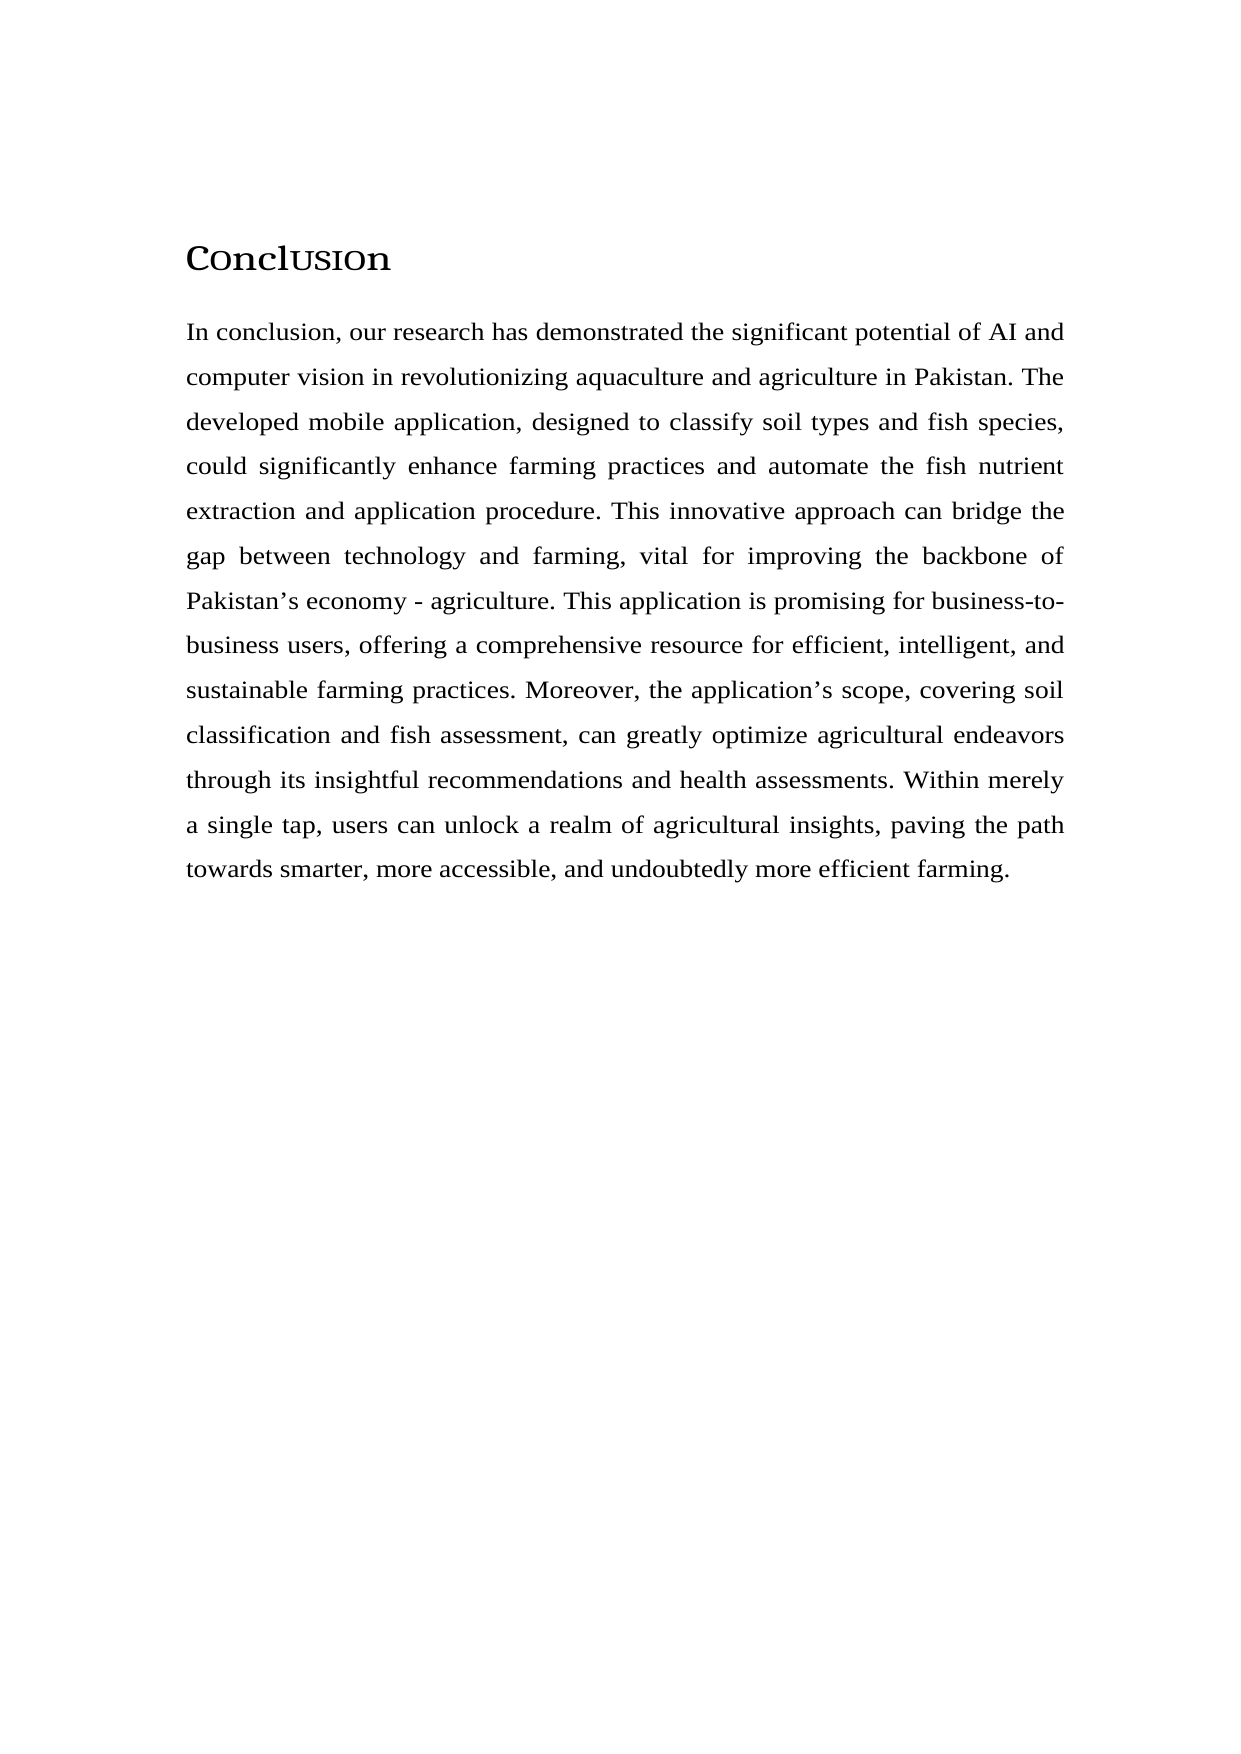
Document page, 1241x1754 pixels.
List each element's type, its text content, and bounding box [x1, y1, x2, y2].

subtitle Conclusion [186, 238, 1065, 279]
text In conclusion, our research has demonstrated the significant potential of AI and computer vision in revolutionizing aquaculture and agriculture in Pakistan. The developed mobile application, designed to classify soil types and fish species, could significantly enhance farming practices and automate the fish nutrient extraction and application procedure. This innovative approach can bridge the gap between technology and farming, vital for improving the backbone of Pakistan’s economy - agriculture. This application is promising for business-to-business users, offering a comprehensive resource for efficient, intelligent, and sustainable farming practices. Moreover, the application’s scope, covering soil classification and fish assessment, can greatly optimize agricultural endeavors through its insightful recommendations and health assessments. Within merely a single tap, users can unlock a realm of agricultural insights, paving the path towards smarter, more accessible, and undoubtedly more efficient farming. [186, 317, 1065, 883]
